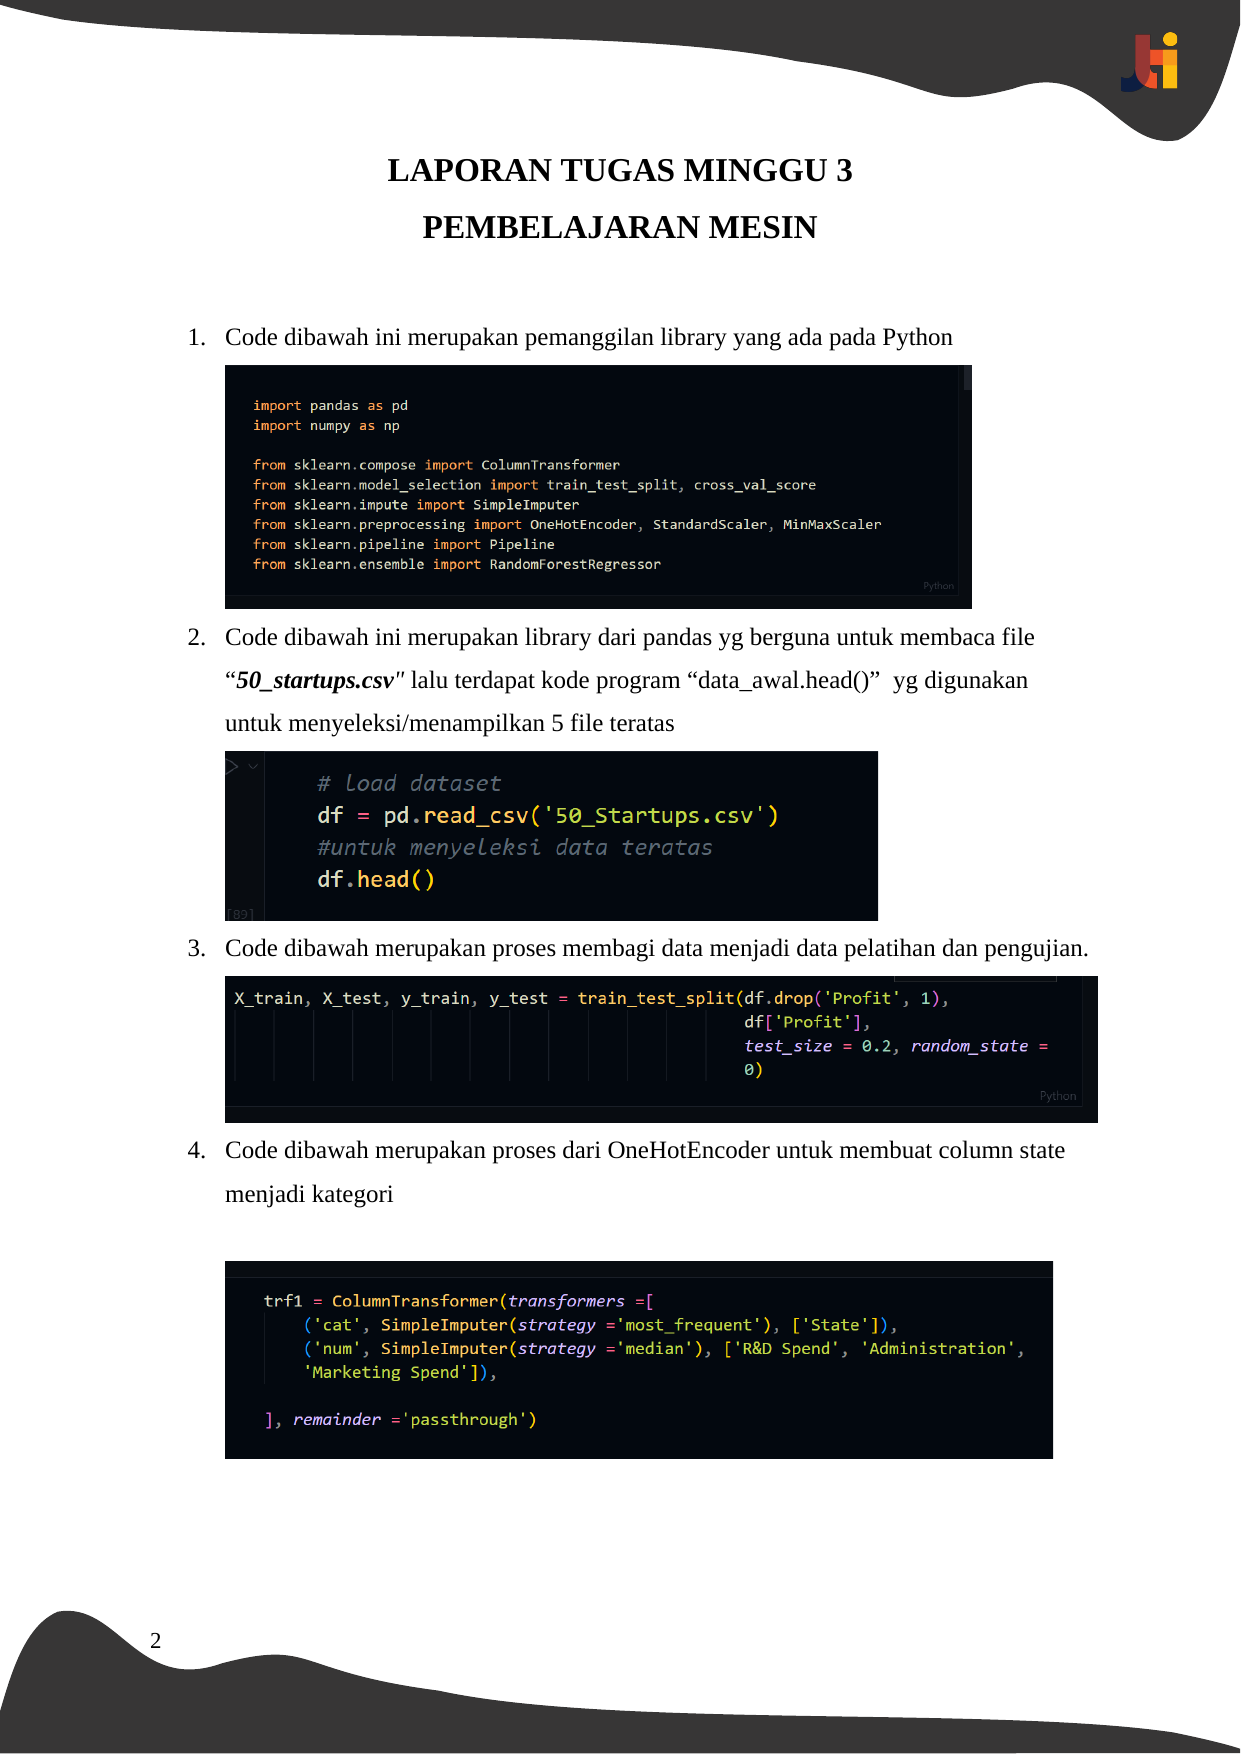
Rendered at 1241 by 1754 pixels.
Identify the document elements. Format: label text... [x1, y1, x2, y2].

picture [225, 976, 1098, 1123]
list Code dibawah merupakan proses dari OneHotEncoder untuk membuat column state menjadi kategori [187, 1136, 1090, 1207]
picture [1121, 32, 1178, 92]
list Code dibawah ini merupakan pemanggilan library yang ada pada Python [187, 322, 1090, 351]
list Code dibawah ini merupakan library dari pandas yg berguna untuk membaca file “50_startups.csv" lalu terdapat kode program “data_awal.head()” yg digunakan untuk menyeleksi/menampilkan 5 file teratas [187, 622, 1090, 737]
picture [225, 1261, 1054, 1459]
text PEMBELAJARAN MESIN [150, 207, 1090, 246]
picture [225, 751, 879, 921]
list Code dibawah merupakan proses membagi data menjadi data pelatihan dan pengujian. [187, 933, 1090, 962]
text LAPORAN TUGAS MINGGU 3 [150, 150, 1090, 188]
picture [225, 365, 972, 609]
